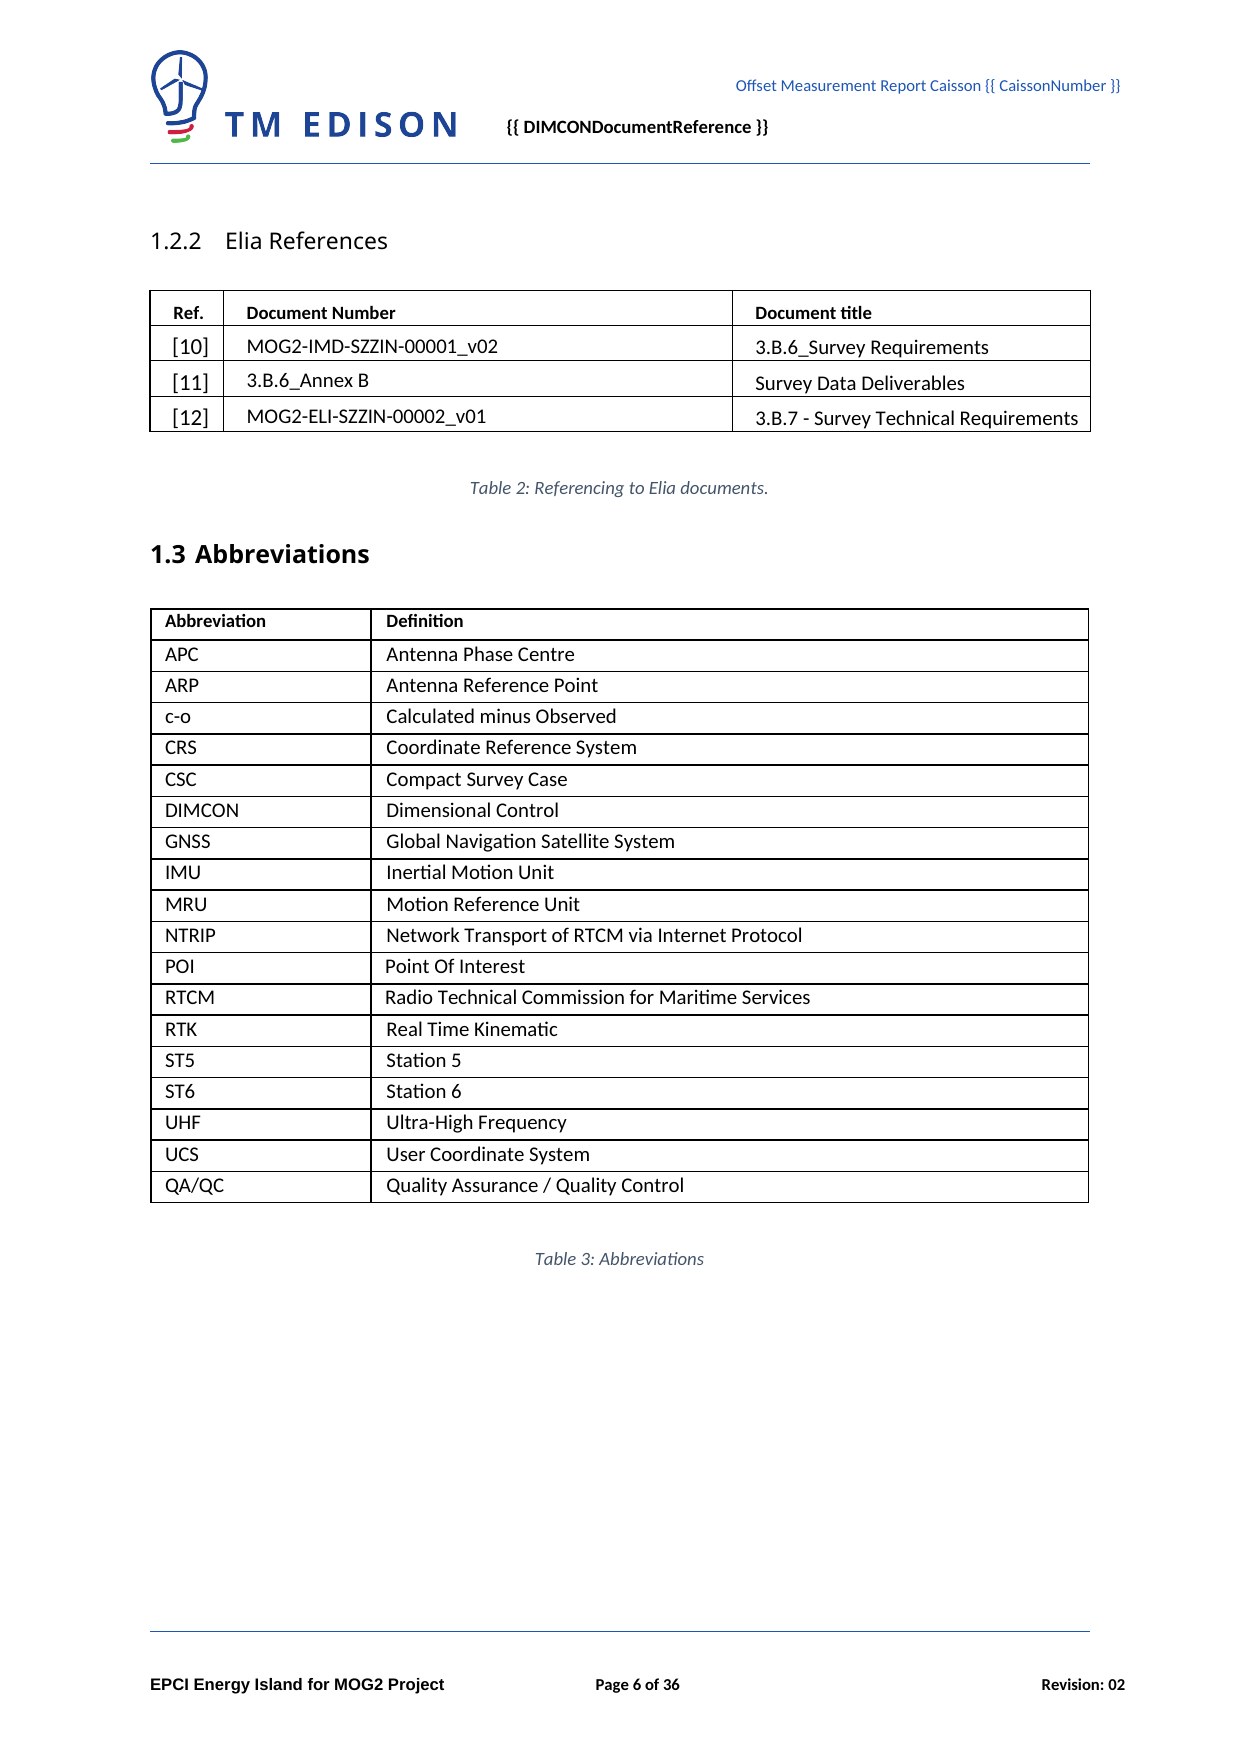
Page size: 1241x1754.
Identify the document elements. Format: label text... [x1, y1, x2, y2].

table_cell ST6 [152, 1078, 370, 1108]
table_cell Real Time Kinematic [372, 1016, 1088, 1046]
table_cell Network Transport of RTCM via Internet Protocol [372, 922, 1088, 952]
table_cell c-o [152, 703, 370, 733]
subtitle Abbreviations [150, 536, 1090, 571]
table_cell Compact Survey Case [372, 766, 1088, 796]
table_cell Global Navigation Satellite System [372, 828, 1088, 858]
table_cell Point Of Interest [372, 953, 1088, 983]
table_cell CRS [152, 735, 370, 764]
table_cell RTCM [152, 985, 370, 1014]
table_cell GNSS [152, 828, 370, 858]
table_cell DIMCON [152, 797, 370, 827]
table_cell Station 5 [372, 1047, 1088, 1077]
table_header Abbreviation [152, 610, 370, 639]
table_cell Radio Technical Commission for Maritime Services [372, 985, 1088, 1014]
text Table 3: Abbreviations [150, 1247, 1090, 1270]
table_cell UCS [152, 1141, 370, 1171]
table_cell MRU [152, 891, 370, 921]
table_cell ST5 [152, 1047, 370, 1077]
table_cell 3.B.6_Survey Requirements [733, 326, 1090, 360]
table_cell Calculated minus Observed [372, 703, 1088, 733]
table_cell User Coordinate System [372, 1141, 1088, 1171]
table_cell [151, 326, 223, 360]
subtitle Elia References [150, 225, 1090, 256]
table_header Ref. [151, 291, 223, 325]
table_cell ARP [152, 672, 370, 702]
table_cell 3.B.6_Annex B [224, 361, 732, 396]
picture [151, 50, 464, 149]
table_cell 3.B.7 - Survey Technical Requirements [733, 397, 1090, 431]
table_cell UHF [152, 1110, 370, 1139]
table_header Document Number [224, 291, 732, 325]
table_cell Ultra-High Frequency [372, 1110, 1088, 1139]
table_header Document title [733, 291, 1090, 325]
table_cell Antenna Reference Point [372, 672, 1088, 702]
table_cell NTRIP [152, 922, 370, 952]
table_cell [151, 361, 223, 396]
table_cell Inertial Motion Unit [372, 860, 1088, 889]
table_cell MOG2-ELI-SZZIN-00002_v01 [224, 397, 732, 431]
table_cell IMU [152, 860, 370, 889]
table_cell QA/QC [152, 1172, 370, 1202]
table_cell Motion Reference Unit [372, 891, 1088, 921]
table_cell Survey Data Deliverables [733, 361, 1090, 396]
table_cell Coordinate Reference System [372, 735, 1088, 764]
table_cell Station 6 [372, 1078, 1088, 1108]
table_cell Antenna Phase Centre [372, 641, 1088, 671]
table_cell APC [152, 641, 370, 671]
table_cell POI [152, 953, 370, 983]
table_cell [151, 397, 223, 431]
table_cell CSC [152, 766, 370, 796]
text Table 2: Referencing to Elia documents. [150, 476, 1090, 499]
table_cell RTK [152, 1016, 370, 1046]
table_cell Quality Assurance / Quality Control [372, 1172, 1088, 1202]
table_cell MOG2-IMD-SZZIN-00001_v02 [224, 326, 732, 360]
table_header Definition [372, 610, 1088, 639]
table_cell Dimensional Control [372, 797, 1088, 827]
